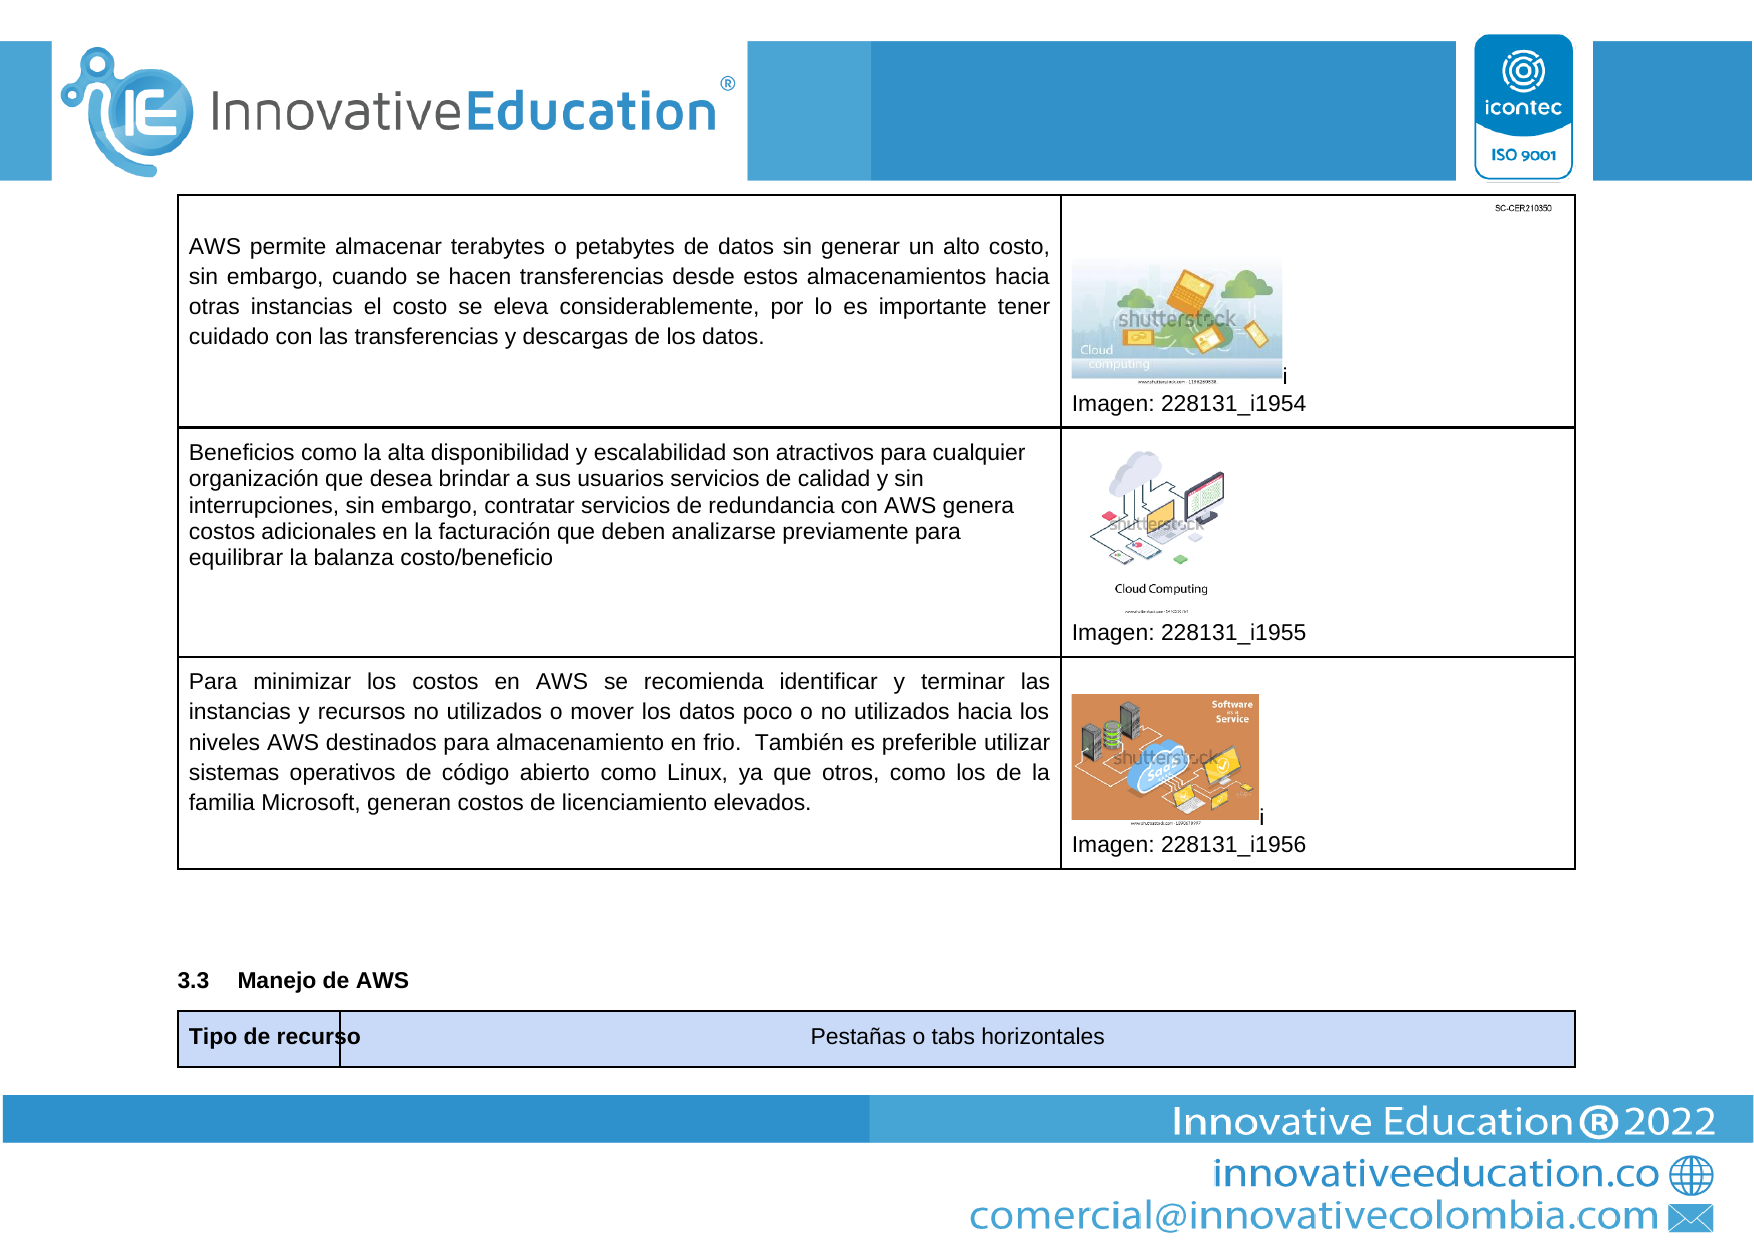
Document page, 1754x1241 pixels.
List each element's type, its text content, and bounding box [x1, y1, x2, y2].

picture [1071, 694, 1259, 826]
subtitle Manejo de AWS [177, 967, 1577, 994]
picture [0, 28, 1456, 194]
table_cell Imagen: 228131_i1955 [1062, 429, 1574, 656]
table_header Tipo de recurso [179, 1012, 339, 1066]
table_cell AWS permite almacenar terabytes o petabytes de datos sin generar un alto costo, sin embargo, cuando se hacen transferencias desde estos almacenamientos hacia otras instancias el costo se eleva considerablemente, por lo es importante tener cuidado con las transferencias y descargas de los datos. [179, 196, 1060, 426]
picture [1071, 258, 1283, 385]
picture [1071, 438, 1242, 614]
table_cell i Imagen: 228131_i1956 [1062, 658, 1574, 867]
picture [2, 1093, 1754, 1239]
table_header Pestañas o tabs horizontales [341, 1012, 1574, 1066]
table_cell Beneficios como la alta disponibilidad y escalabilidad son atractivos para cualquier organización que desea brindar a sus usuarios servicios de calidad y sin interrupciones, sin embargo, contratar servicios de redundancia con AWS genera costos adicionales en la facturación que deben analizarse previamente para equilibrar la balanza costo/beneficio [179, 429, 1060, 656]
picture [1593, 28, 1752, 194]
table_cell Para minimizar los costos en AWS se recomienda identificar y terminar las instancias y recursos no utilizados o mover los datos poco o no utilizados hacia los niveles AWS destinados para almacenamiento en frio. También es preferible utilizar sistemas operativos de código abierto como Linux, ya que otros, como los de la familia Microsoft, generan costos de licenciamiento elevados. [179, 658, 1060, 867]
table_cell i Imagen: 228131_i1954 [1062, 196, 1574, 426]
picture [1471, 32, 1576, 194]
